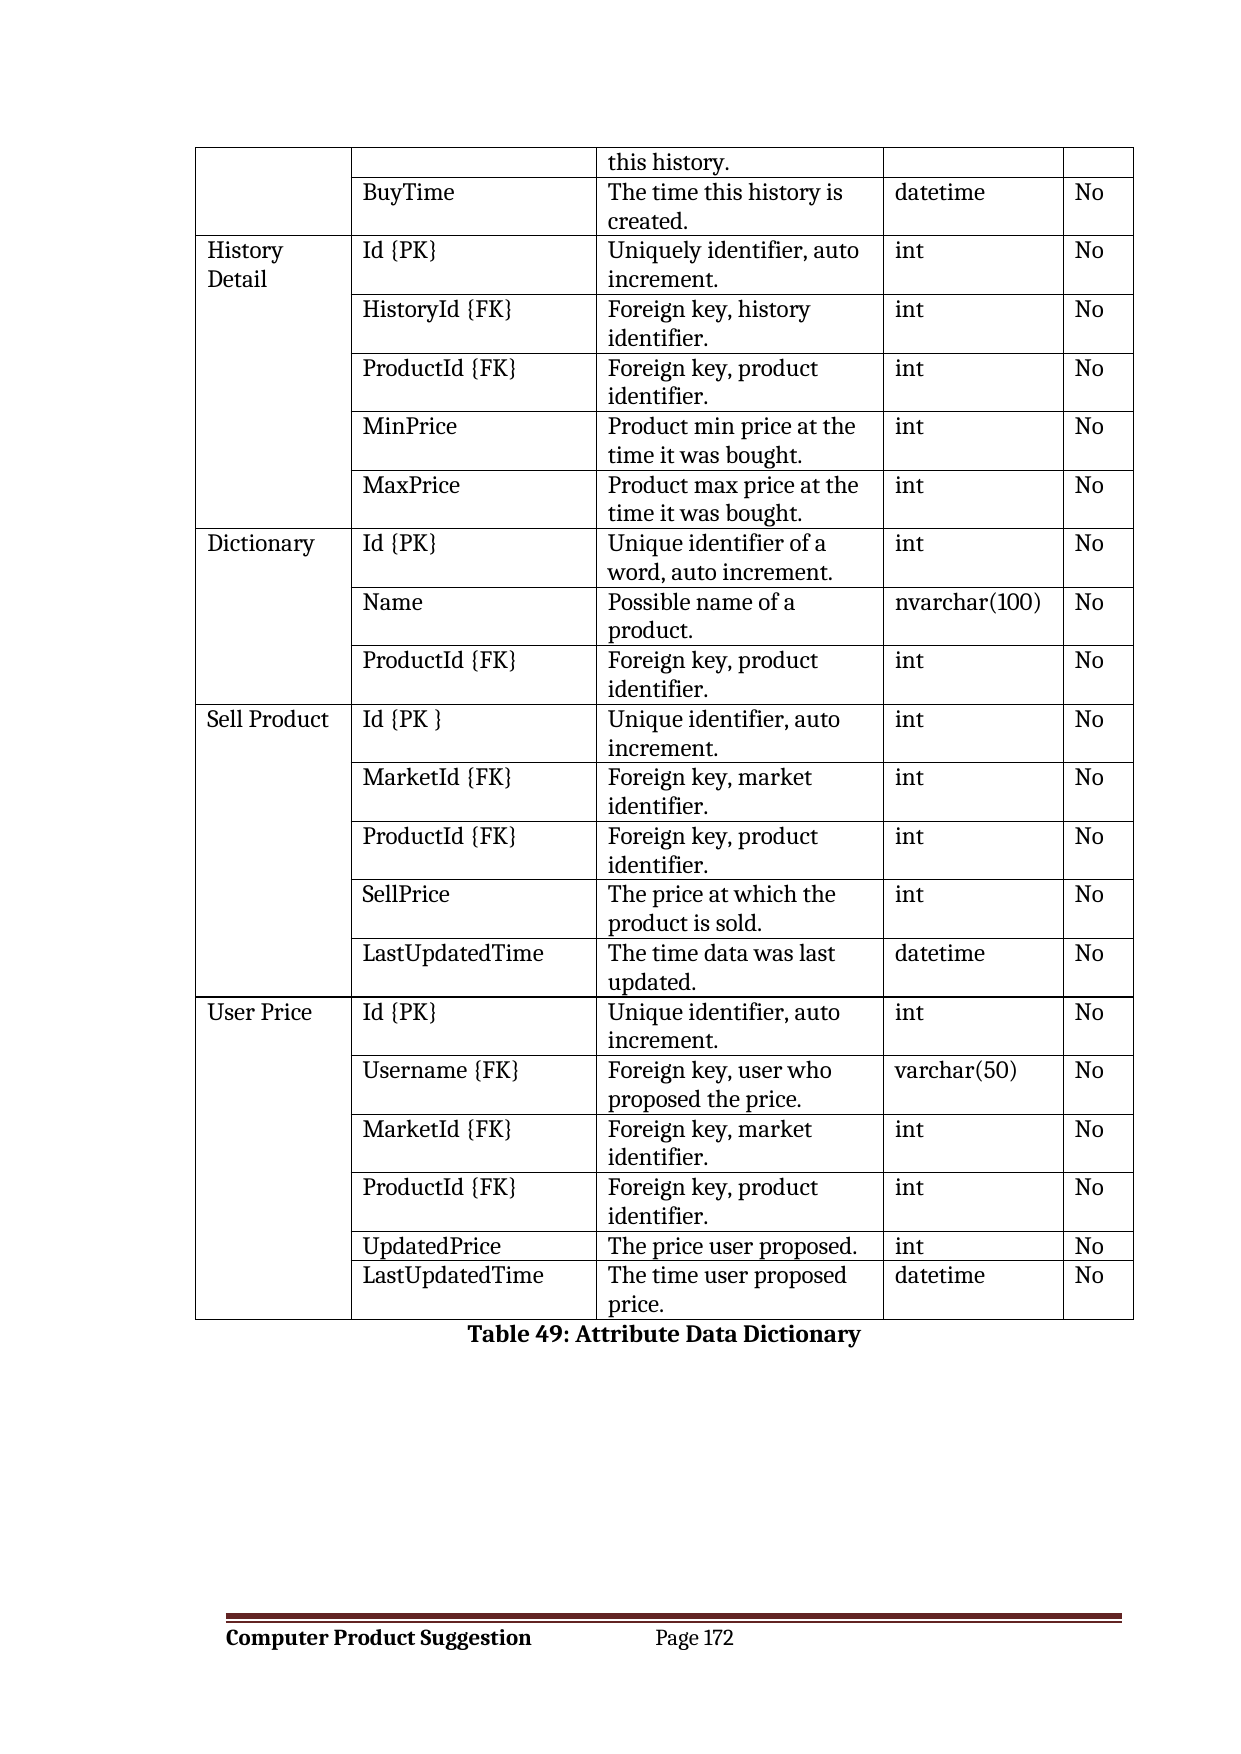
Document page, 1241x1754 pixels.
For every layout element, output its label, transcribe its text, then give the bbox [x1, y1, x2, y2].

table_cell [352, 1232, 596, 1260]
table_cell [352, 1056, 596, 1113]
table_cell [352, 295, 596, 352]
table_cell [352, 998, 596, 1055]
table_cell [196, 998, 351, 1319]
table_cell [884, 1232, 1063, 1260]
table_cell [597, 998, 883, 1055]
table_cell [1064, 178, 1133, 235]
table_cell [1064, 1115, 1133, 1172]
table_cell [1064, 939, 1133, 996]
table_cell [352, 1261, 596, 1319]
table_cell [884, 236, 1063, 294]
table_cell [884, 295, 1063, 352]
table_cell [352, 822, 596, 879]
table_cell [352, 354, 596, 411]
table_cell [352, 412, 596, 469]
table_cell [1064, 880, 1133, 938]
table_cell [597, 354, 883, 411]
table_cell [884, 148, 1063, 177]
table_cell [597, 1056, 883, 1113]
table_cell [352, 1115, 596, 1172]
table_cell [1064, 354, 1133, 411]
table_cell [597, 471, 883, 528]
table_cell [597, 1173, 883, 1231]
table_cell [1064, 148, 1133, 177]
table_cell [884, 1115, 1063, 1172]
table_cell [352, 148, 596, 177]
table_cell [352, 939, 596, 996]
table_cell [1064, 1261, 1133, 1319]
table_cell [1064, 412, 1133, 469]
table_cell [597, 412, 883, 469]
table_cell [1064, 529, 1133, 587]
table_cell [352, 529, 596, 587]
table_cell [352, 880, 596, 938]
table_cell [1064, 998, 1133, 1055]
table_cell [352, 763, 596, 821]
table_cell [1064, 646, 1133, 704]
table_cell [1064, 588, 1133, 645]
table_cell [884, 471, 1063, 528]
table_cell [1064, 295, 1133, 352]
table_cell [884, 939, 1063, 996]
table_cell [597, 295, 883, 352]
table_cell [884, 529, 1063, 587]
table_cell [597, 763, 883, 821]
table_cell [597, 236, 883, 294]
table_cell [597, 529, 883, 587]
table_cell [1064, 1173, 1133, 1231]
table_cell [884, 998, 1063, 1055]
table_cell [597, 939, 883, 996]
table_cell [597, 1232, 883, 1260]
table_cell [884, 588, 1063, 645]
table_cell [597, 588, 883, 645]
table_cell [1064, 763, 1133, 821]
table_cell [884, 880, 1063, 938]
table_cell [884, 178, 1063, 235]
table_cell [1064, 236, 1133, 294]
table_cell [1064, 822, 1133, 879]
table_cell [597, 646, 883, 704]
text Table 49: Attribute Data Dictionary [207, 1320, 1122, 1349]
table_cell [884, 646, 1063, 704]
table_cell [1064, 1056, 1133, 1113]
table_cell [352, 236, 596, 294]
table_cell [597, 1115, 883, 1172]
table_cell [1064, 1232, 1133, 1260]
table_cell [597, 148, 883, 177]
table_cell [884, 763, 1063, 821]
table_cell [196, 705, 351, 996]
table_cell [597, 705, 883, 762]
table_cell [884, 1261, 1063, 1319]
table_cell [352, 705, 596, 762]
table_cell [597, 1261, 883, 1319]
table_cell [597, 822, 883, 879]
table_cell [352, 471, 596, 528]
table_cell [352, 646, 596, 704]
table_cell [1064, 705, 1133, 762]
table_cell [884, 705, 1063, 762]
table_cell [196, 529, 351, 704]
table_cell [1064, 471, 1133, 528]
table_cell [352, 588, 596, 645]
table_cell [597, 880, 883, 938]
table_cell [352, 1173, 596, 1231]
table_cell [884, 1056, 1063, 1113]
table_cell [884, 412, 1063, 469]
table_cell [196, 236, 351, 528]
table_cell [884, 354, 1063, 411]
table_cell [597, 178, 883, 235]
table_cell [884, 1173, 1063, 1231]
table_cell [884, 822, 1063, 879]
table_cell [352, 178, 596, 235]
